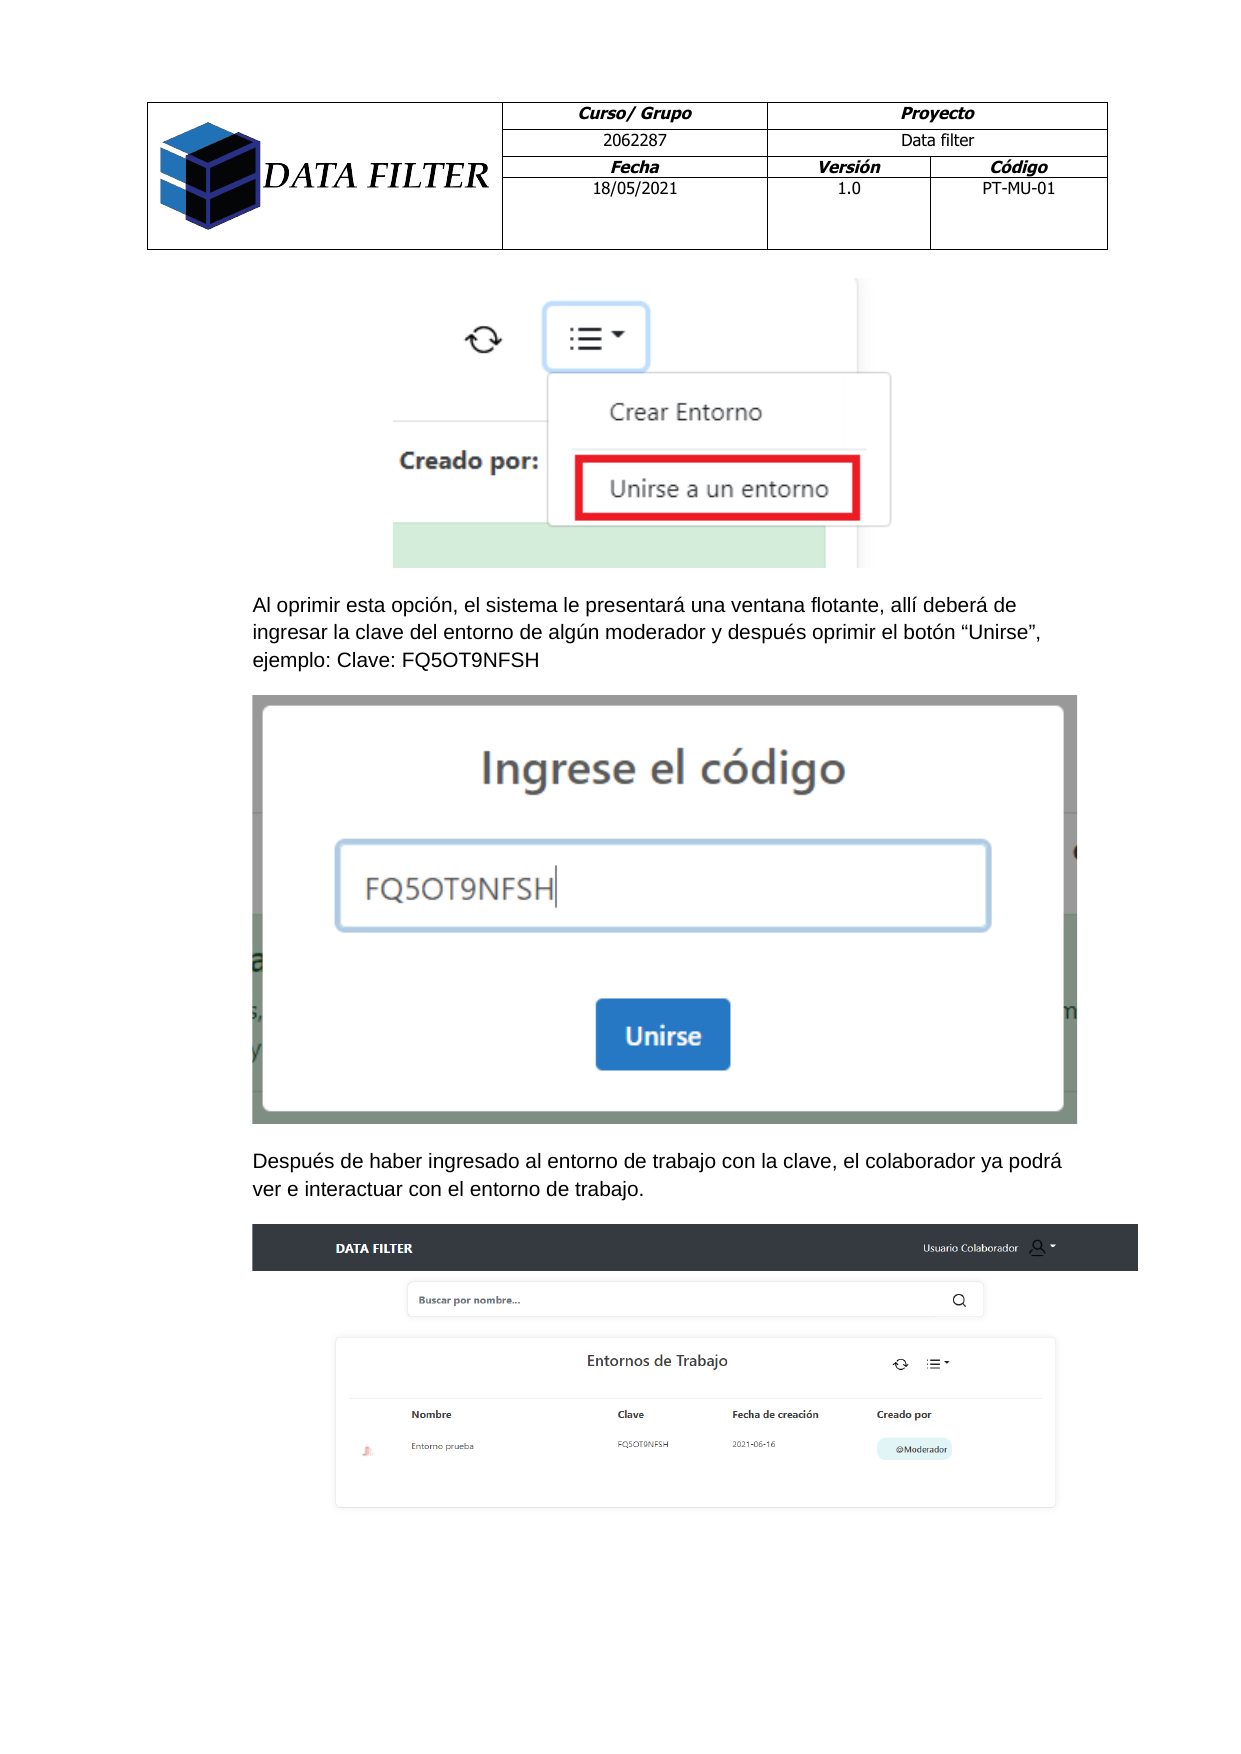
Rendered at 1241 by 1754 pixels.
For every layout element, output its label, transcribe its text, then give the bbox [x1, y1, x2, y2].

picture [392, 278, 923, 568]
picture [252, 1224, 1138, 1525]
text Al oprimir esta opción, el sistema le presentará una ventana flotante, allí deberá de ingresar la clave del entorno de algún moderador y después oprimir el botón “Unirse”, ejemplo: Clave: FQ5OT9NFSH [252, 592, 1063, 671]
picture [252, 695, 1078, 1124]
picture [160, 122, 490, 230]
text Después de haber ingresado al entorno de trabajo con la clave, el colaborador ya podrá ver e interactuar con el entorno de trabajo. [252, 1173, 1063, 1200]
